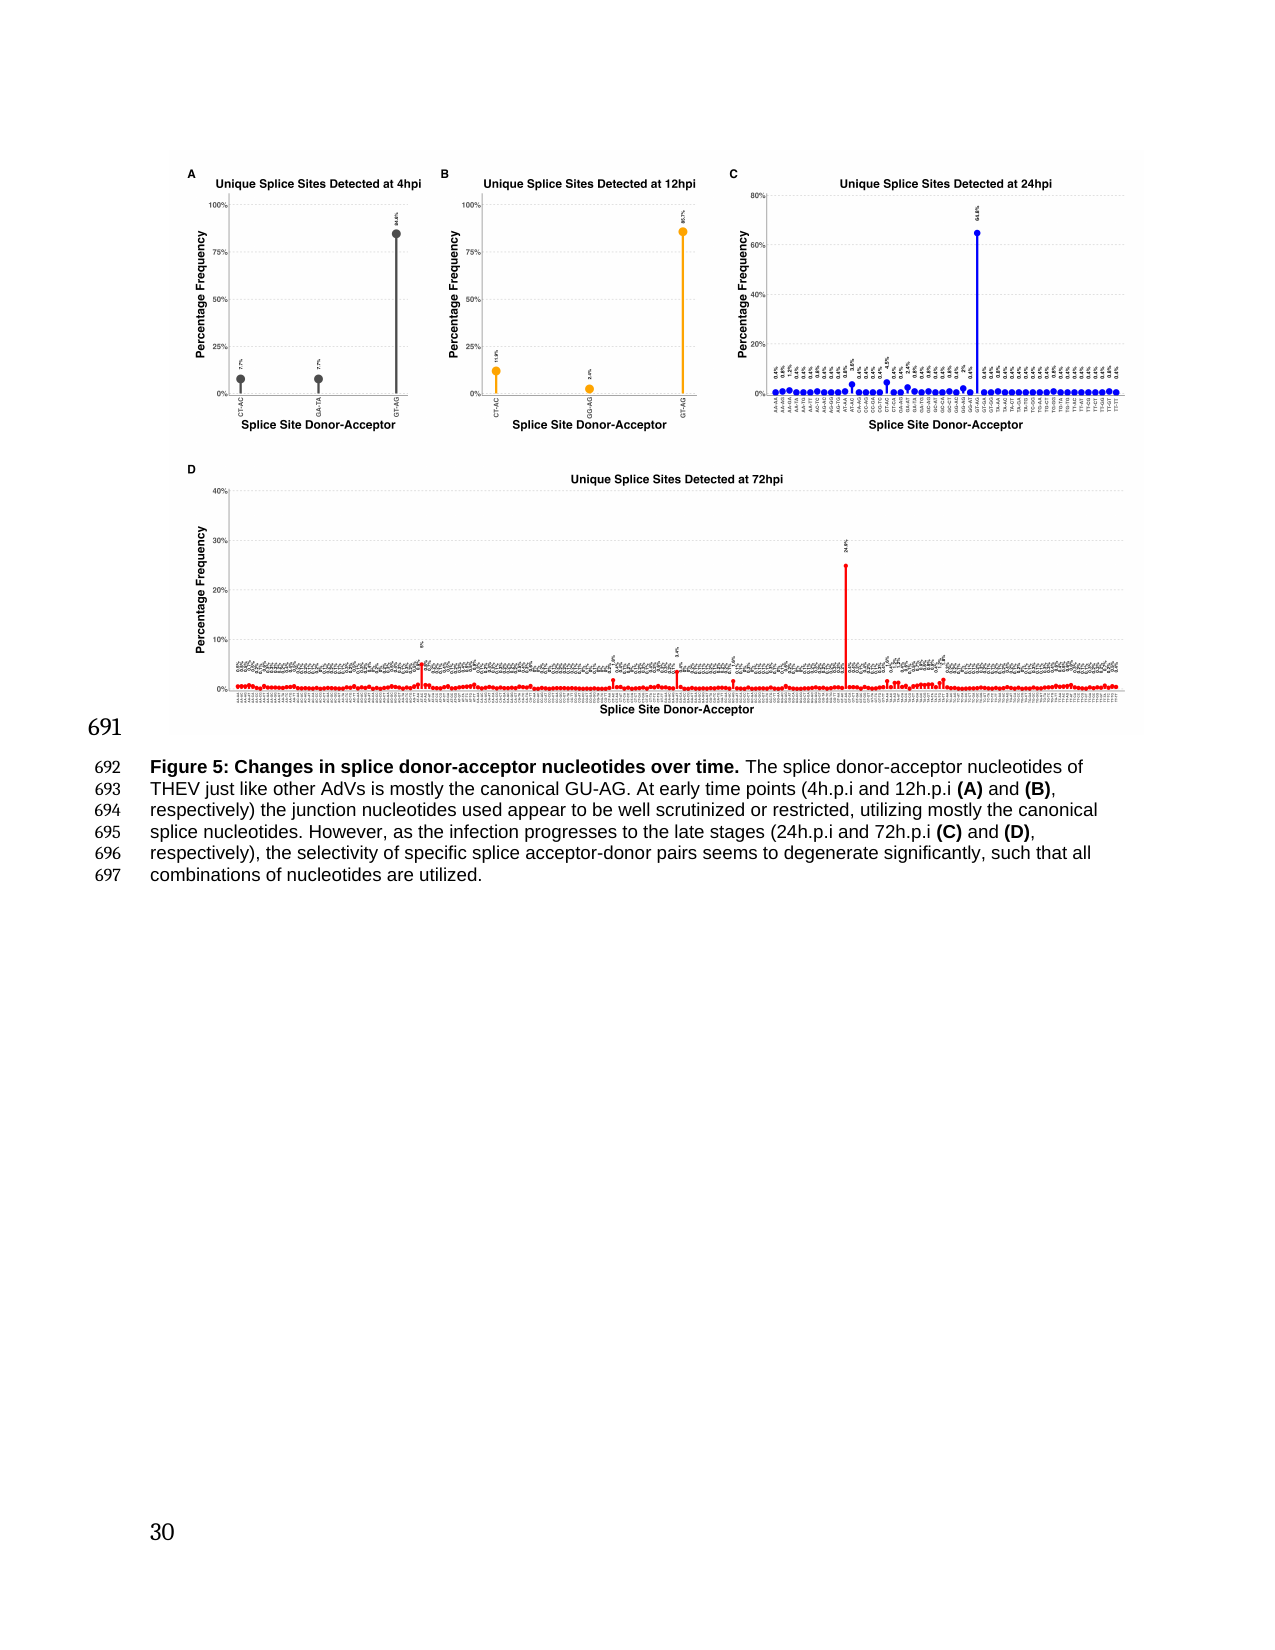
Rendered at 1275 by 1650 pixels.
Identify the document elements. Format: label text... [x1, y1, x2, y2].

text Figure 5: Changes in splice donor-acceptor nucleotides over time. The splice donor-acceptor nucleotides of THEV just like other AdVs is mostly the canonical GU-AG. At early time points (4h.p.i and 12h.p.i (A) and (B), respectively) the junction nucleotides used appear to be well scrutinized or restricted, utilizing mostly the canonical splice nucleotides. However, as the infection progresses to the late stages (24h.p.i and 72h.p.i (C) and (D), respectively), the selectivity of specific splice acceptor-donor pairs seems to degenerate significantly, such that all combinations of nucleotides are utilized. [150, 756, 1125, 885]
picture [168, 150, 1144, 735]
